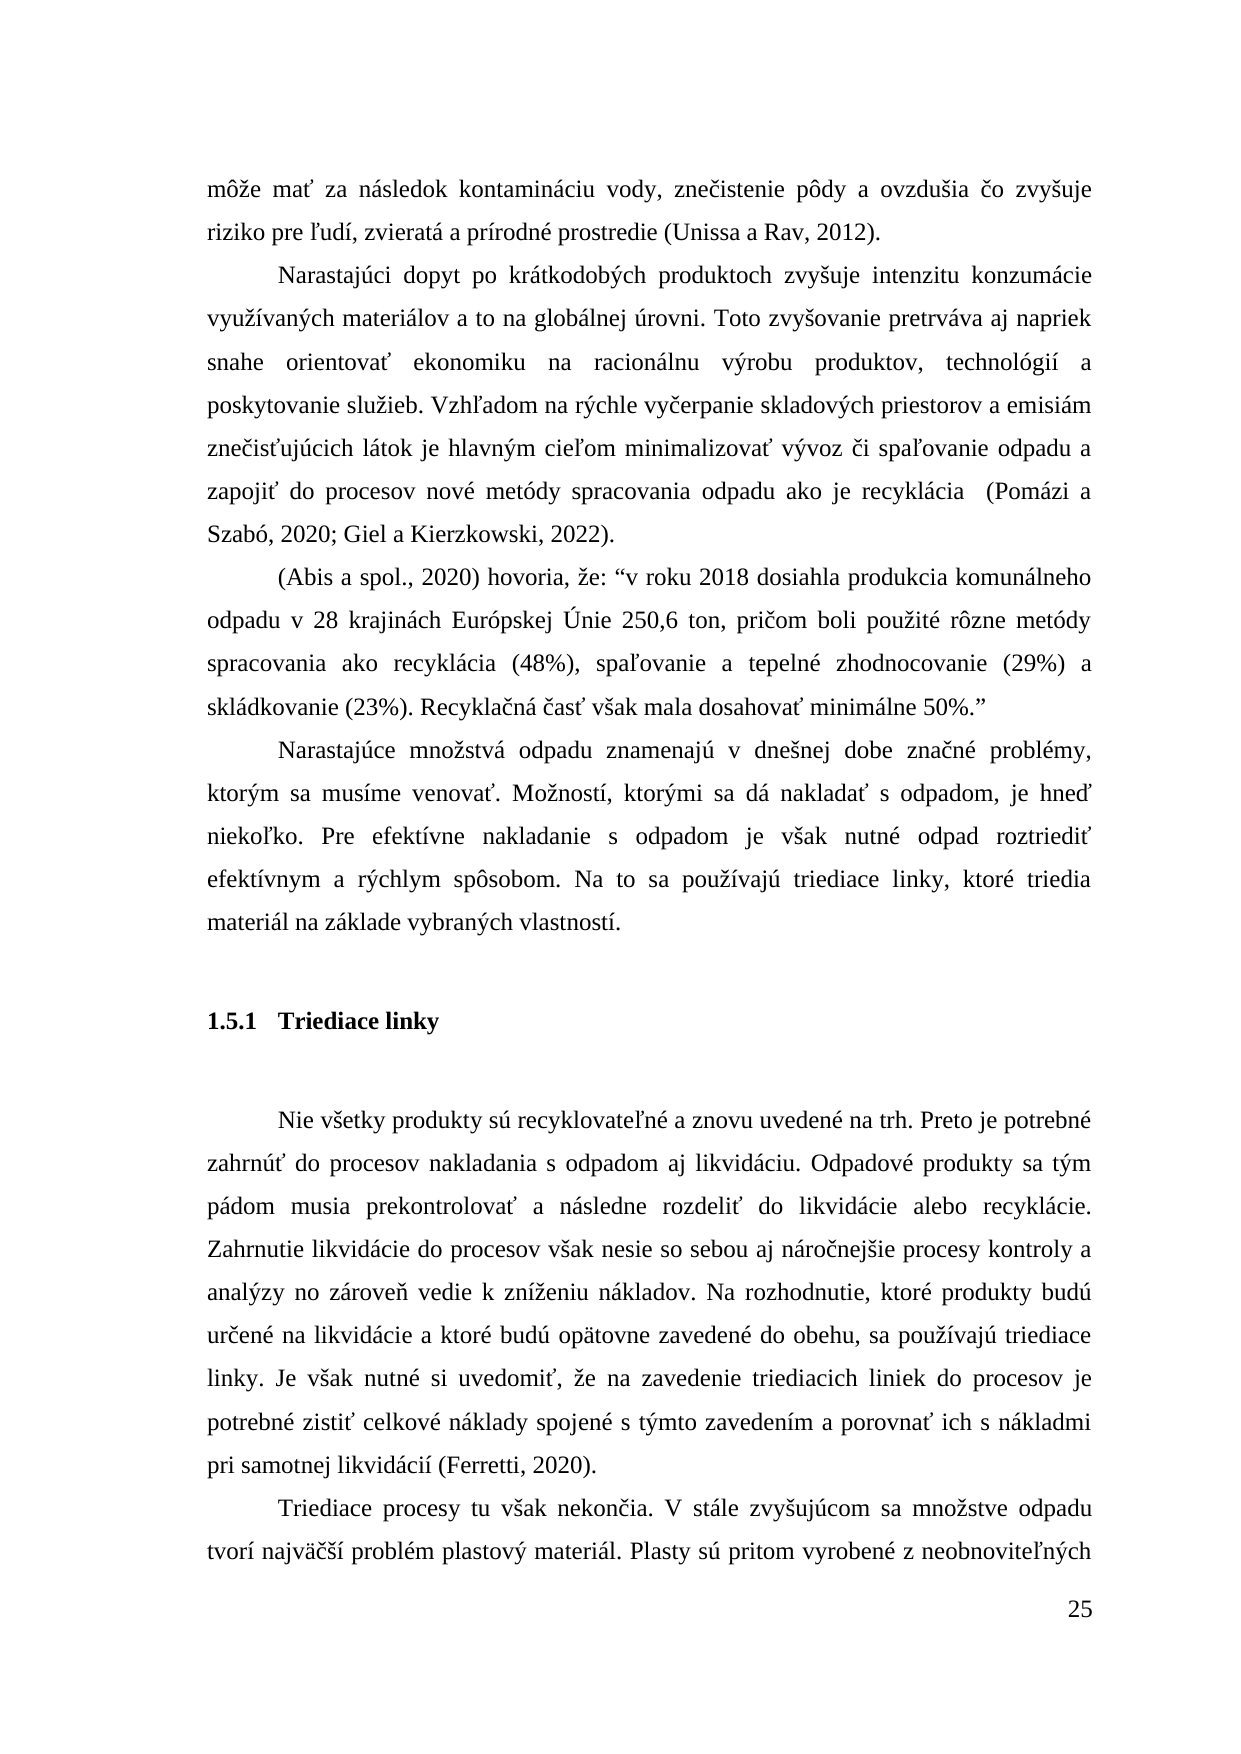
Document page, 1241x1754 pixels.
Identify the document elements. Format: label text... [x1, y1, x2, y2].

subtitle 1.5.1 Triediace linky [207, 1006, 1092, 1035]
text Nie všetky produkty sú recyklovateľné a znovu uvedené na trh. Preto je potrebné zahrnúť do procesov nakladania s odpadom aj likvidáciu. Odpadové produkty sa tým pádom musia prekontrolovať a následne rozdeliť do likvidácie alebo recyklácie. Zahrnutie likvidácie do procesov však nesie so sebou aj náročnejšie procesy kontroly a analýzy no zároveň vedie k zníženiu nákladov. Na rozhodnutie, ktoré produkty budú určené na likvidácie a ktoré budú opätovne zavedené do obehu, sa používajú triediace linky. Je však nutné si uvedomiť, že na zavedenie triediacich liniek do procesov je potrebné zistiť celkové náklady spojené s týmto zavedením a porovnať ich s nákladmi pri samotnej likvidácií (Ferretti, 2020). [207, 1105, 1092, 1478]
text Narastajúci dopyt po krátkodobých produktoch zvyšuje intenzitu konzumácie využívaných materiálov a to na globálnej úrovni. Toto zvyšovanie pretrváva aj napriek snahe orientovať ekonomiku na racionálnu výrobu produktov, technológií a poskytovanie služieb. Vzhľadom na rýchle vyčerpanie skladových priestorov a emisiám znečisťujúcich látok je hlavným cieľom minimalizovať vývoz či spaľovanie odpadu a zapojiť do procesov nové metódy spracovania odpadu ako je recyklácia (Pomázi a Szabó, 2020; Giel a Kierzkowski, 2022). [207, 260, 1092, 548]
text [207, 174, 1092, 246]
text (Abis a spol., 2020) hovoria, že: “v roku 2018 dosiahla produkcia komunálneho odpadu v 28 krajinách Európskej Únie 250,6 ton, pričom boli použité rôzne metódy spracovania ako recyklácia (48%), spaľovanie a tepelné zhodnocovanie (29%) a skládkovanie (23%). Recyklačná časť však mala dosahovať minimálne 50%.” [207, 562, 1092, 720]
text Narastajúce množstvá odpadu znamenajú v dnešnej dobe značné problémy, ktorým sa musíme venovať. Možností, ktorými sa dá nakladať s odpadom, je hneď niekoľko. Pre efektívne nakladanie s odpadom je však nutné odpad roztriediť efektívnym a rýchlym spôsobom. Na to sa používajú triediace linky, ktoré triedia materiál na základe vybraných vlastností. [207, 735, 1092, 936]
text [207, 1493, 1092, 1565]
